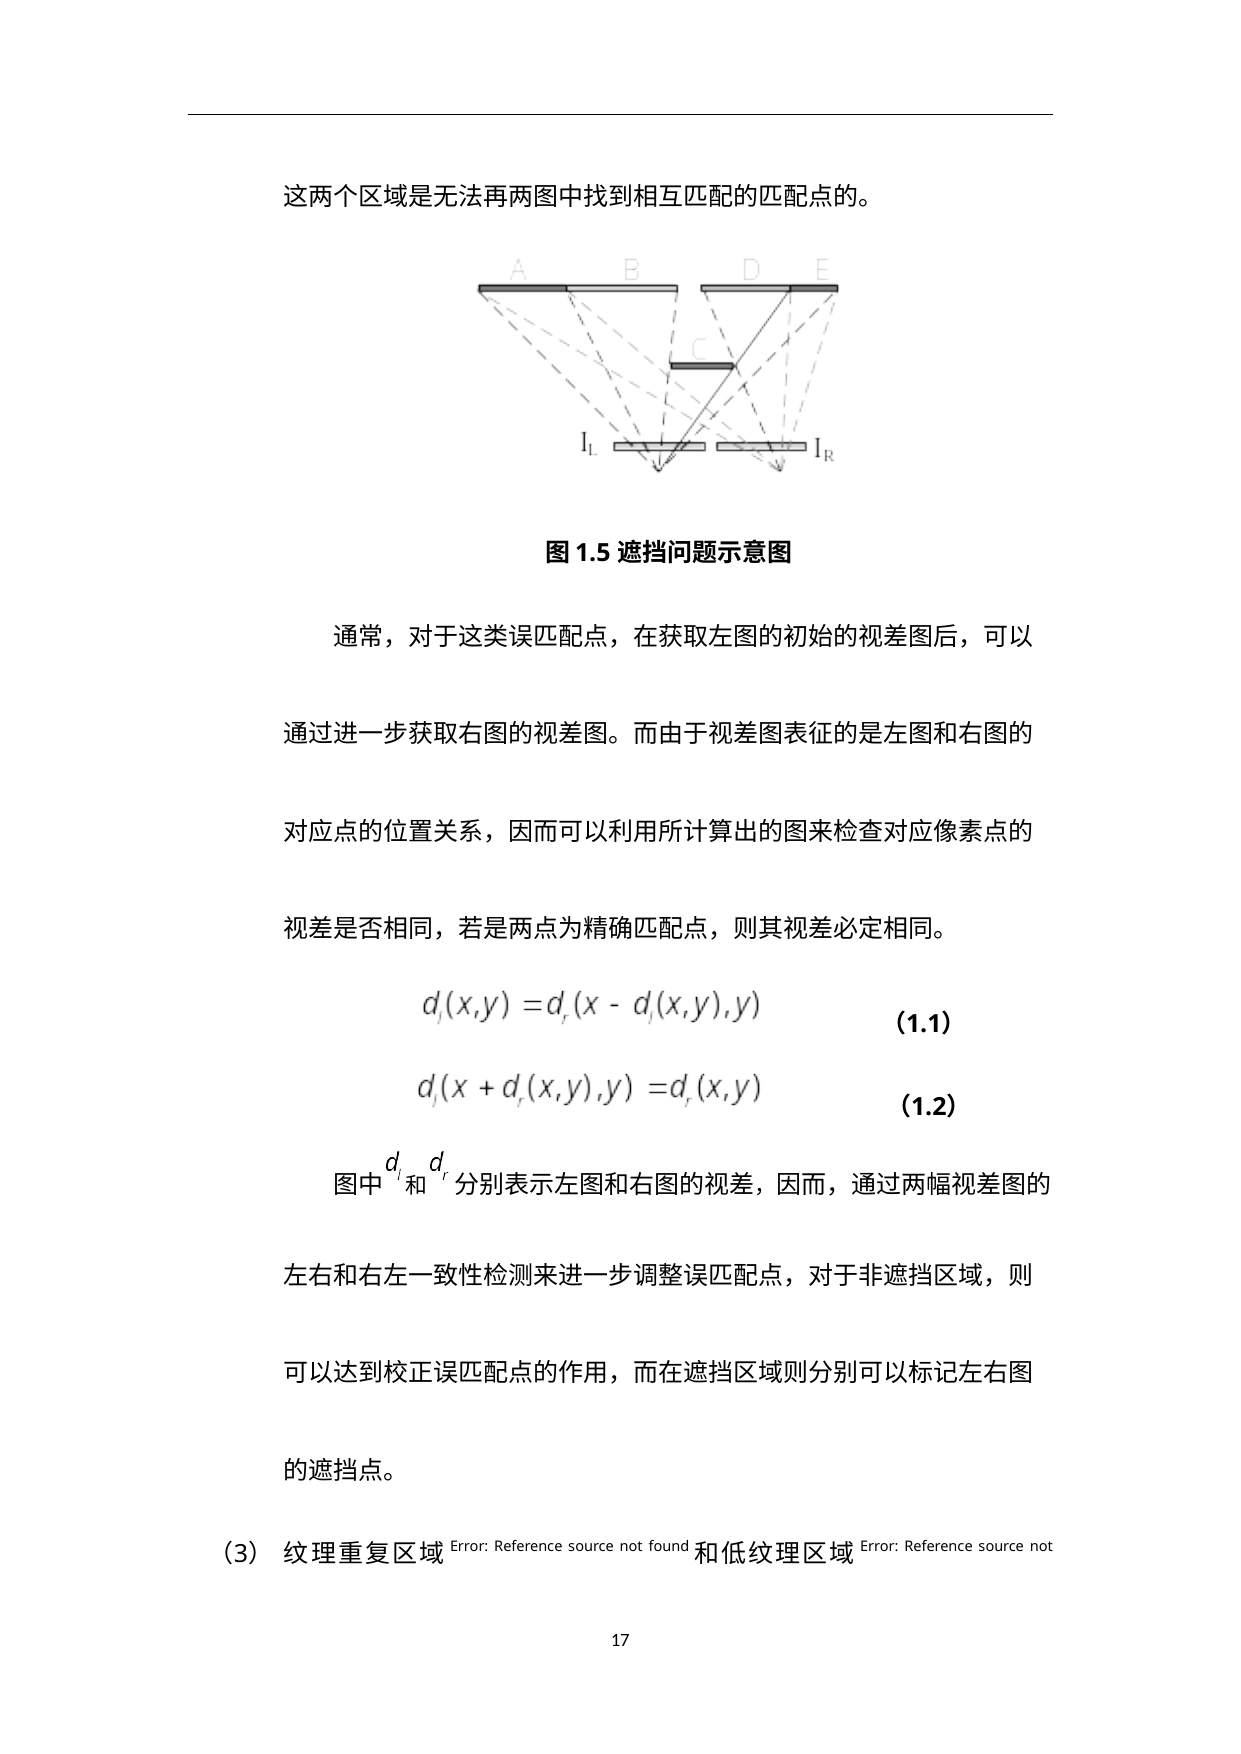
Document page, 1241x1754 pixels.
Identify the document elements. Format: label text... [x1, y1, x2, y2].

list （1.1） [284, 977, 1053, 1042]
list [209, 162, 1053, 227]
list （1.2） [284, 1060, 1053, 1125]
list 图中和分别表示左图和右图的视差，因而，通过两幅视差图的左右和右左一致性检测来进一步调整误匹配点，对于非遮挡区域，则可以达到校正误匹配点的作用，而在遮挡区域则分别可以标记左右图的遮挡点。 [284, 1143, 1053, 1501]
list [209, 1519, 1053, 1584]
list 通常，对于这类误匹配点，在获取左图的初始的视差图后，可以通过进一步获取右图的视差图。而由于视差图表征的是左图和右图的对应点的位置关系，因而可以利用所计算出的图来检查对应像素点的视差是否相同，若是两点为精确匹配点，则其视差必定相同。 [284, 602, 1053, 959]
list 图1.5 遮挡问题示意图 [284, 518, 1053, 583]
